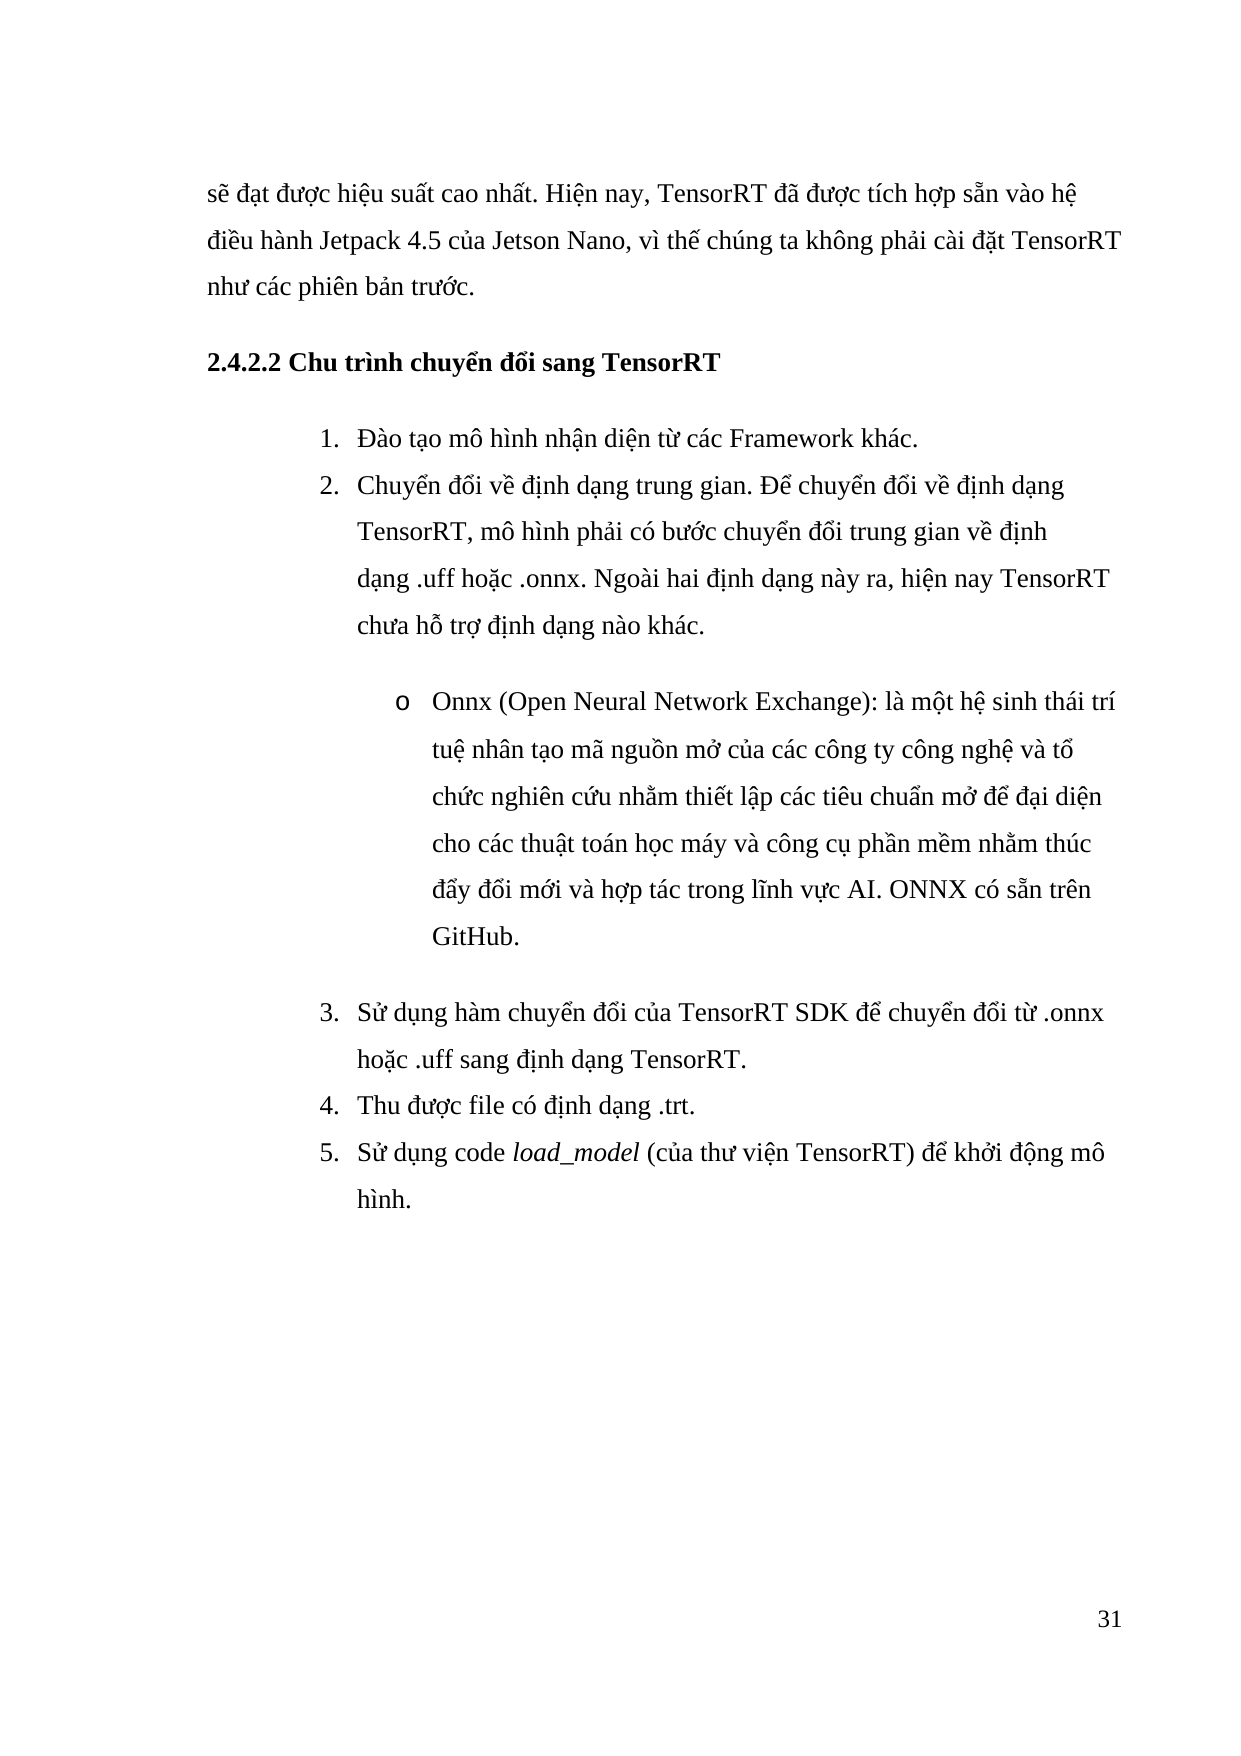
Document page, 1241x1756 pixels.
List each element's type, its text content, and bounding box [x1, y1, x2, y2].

list Sử dụng code load_model (của thư viện TensorRT) để khởi động mô hình. [319, 1136, 1122, 1214]
list Chuyển đổi về định dạng trung gian. Để chuyển đổi về định dạng TensorRT, mô hình phải có bước chuyển đổi trung gian về định dạng .uff hoặc .onnx. Ngoài hai định dạng này ra, hiện nay TensorRT chưa hỗ trợ định dạng nào khác. [319, 469, 1122, 640]
list Đào tạo mô hình nhận diện từ các Framework khác. [319, 422, 1122, 453]
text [207, 177, 1122, 302]
list Onnx (Open Neural Network Exchange): là một hệ sinh thái trí tuệ nhân tạo mã nguồn mở của các công ty công nghệ và tổ chức nghiên cứu nhằm thiết lập các tiêu chuẩn mở để đại diện cho các thuật toán học máy và công cụ phần mềm nhằm thúc đẩy đổi mới và hợp tác trong lĩnh vực AI. ONNX có sẵn trên GitHub. [394, 685, 1122, 951]
subtitle 2.4.2.2 Chu trình chuyển đổi sang TensorRT [207, 346, 1122, 377]
list Thu được file có định dạng .trt. [319, 1089, 1122, 1121]
list Sử dụng hàm chuyển đổi của TensorRT SDK để chuyển đổi từ .onnx hoặc .uff sang định dạng TensorRT. [319, 996, 1122, 1074]
